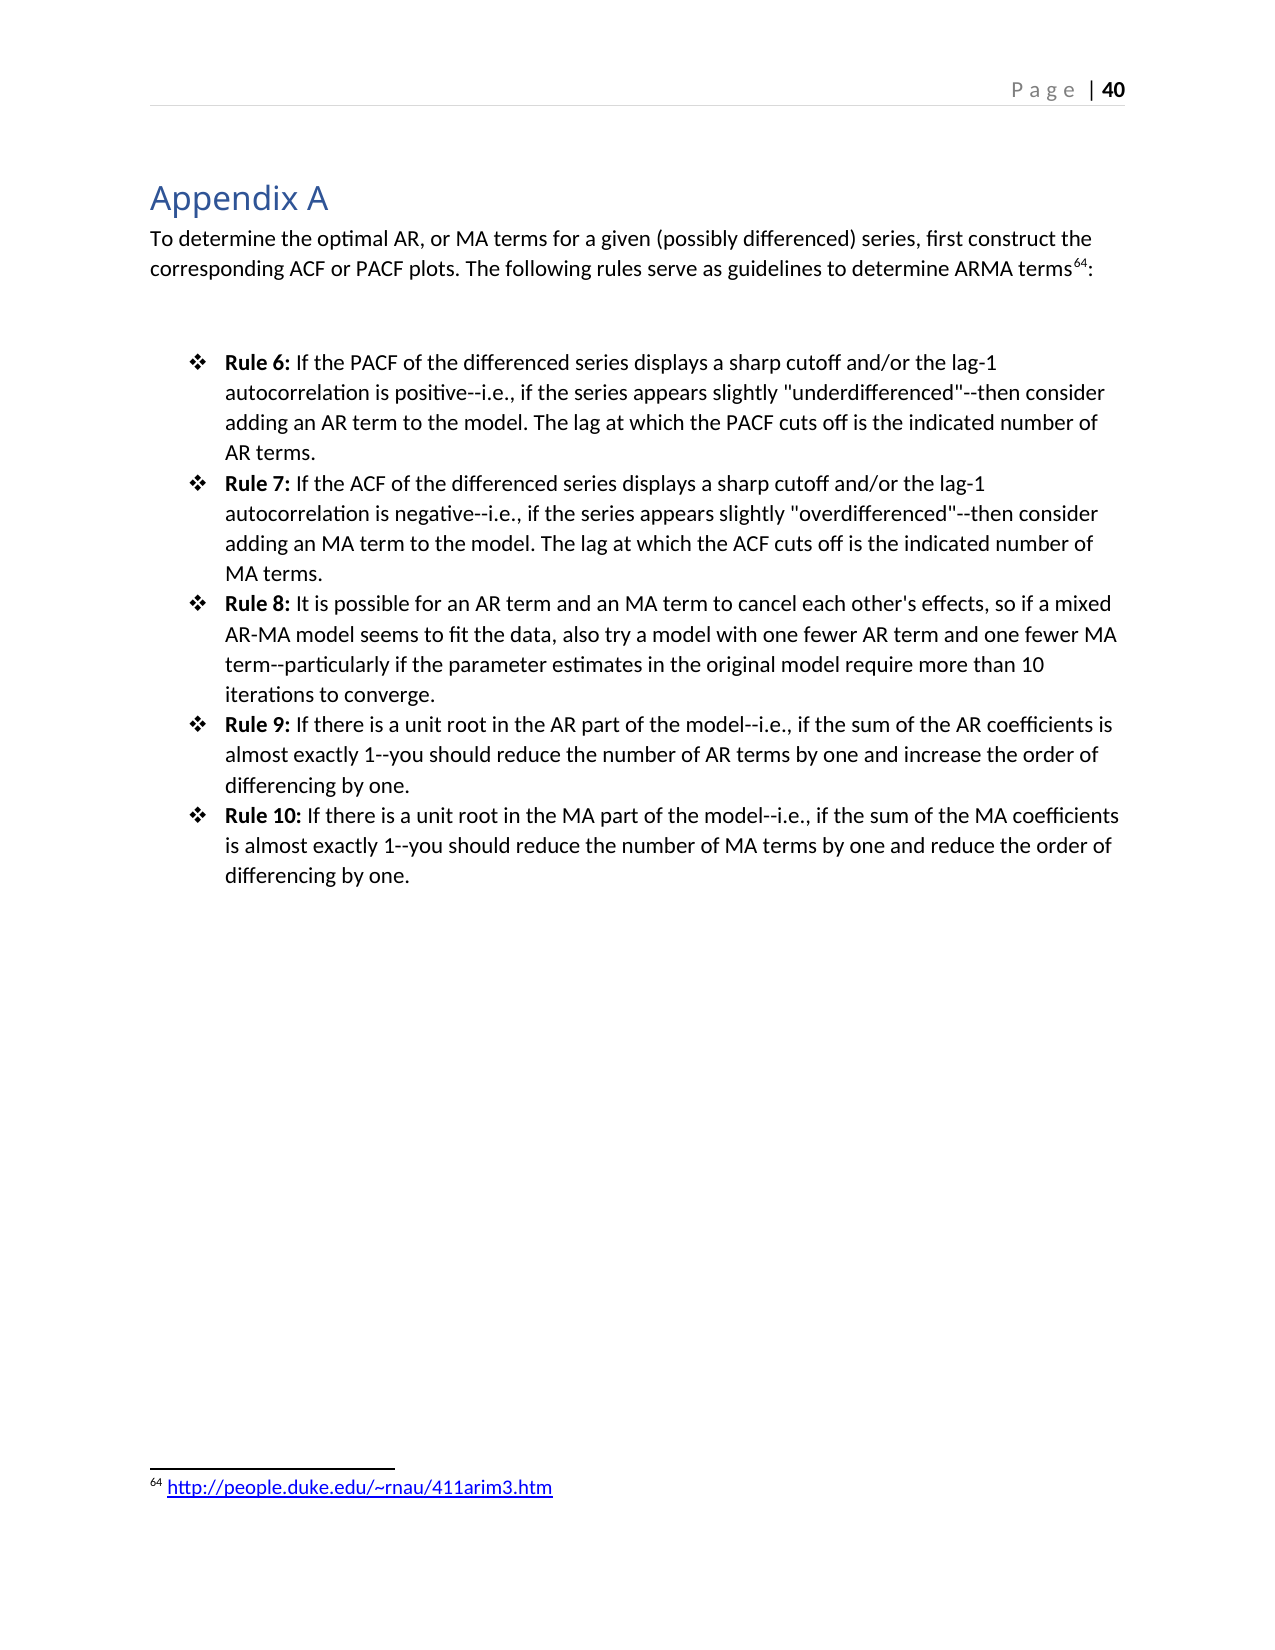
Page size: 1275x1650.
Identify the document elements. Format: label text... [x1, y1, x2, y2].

list Rule 8: It is possible for an AR term and an MA term to cancel each other's effects, so if a mixed AR-MA model seems to fit the data, also try a model with one fewer AR term and one fewer MA term--particularly if the parameter estimates in the original model require more than 10 iterations to converge. [187, 589, 1125, 708]
list Rule 6: If the PACF of the differenced series displays a sharp cutoff and/or the lag-1 autocorrelation is positive--i.e., if the series appears slightly "underdifferenced"--then consider adding an AR term to the model. The lag at which the PACF cuts off is the indicated number of AR terms. [187, 348, 1125, 467]
list Rule 10: If there is a unit root in the MA part of the model--i.e., if the sum of the MA coefficients is almost exactly 1--you should reduce the number of MA terms by one and reduce the order of differencing by one. [187, 801, 1125, 889]
list Rule 9: If there is a unit root in the AR part of the model--i.e., if the sum of the AR coefficients is almost exactly 1--you should reduce the number of AR terms by one and increase the order of differencing by one. [187, 710, 1125, 799]
subtitle Appendix A [150, 175, 1125, 220]
list Rule 7: If the ACF of the differenced series displays a sharp cutoff and/or the lag-1 autocorrelation is negative--i.e., if the series appears slightly "overdifferenced"--then consider adding an MA term to the model. The lag at which the ACF cuts off is the indicated number of MA terms. [187, 469, 1125, 587]
text To determine the optimal AR, or MA terms for a given (possibly differenced) series, first construct the corresponding ACF or PACF plots. The following rules serve as guidelines to determine ARMA terms: [150, 224, 1125, 282]
